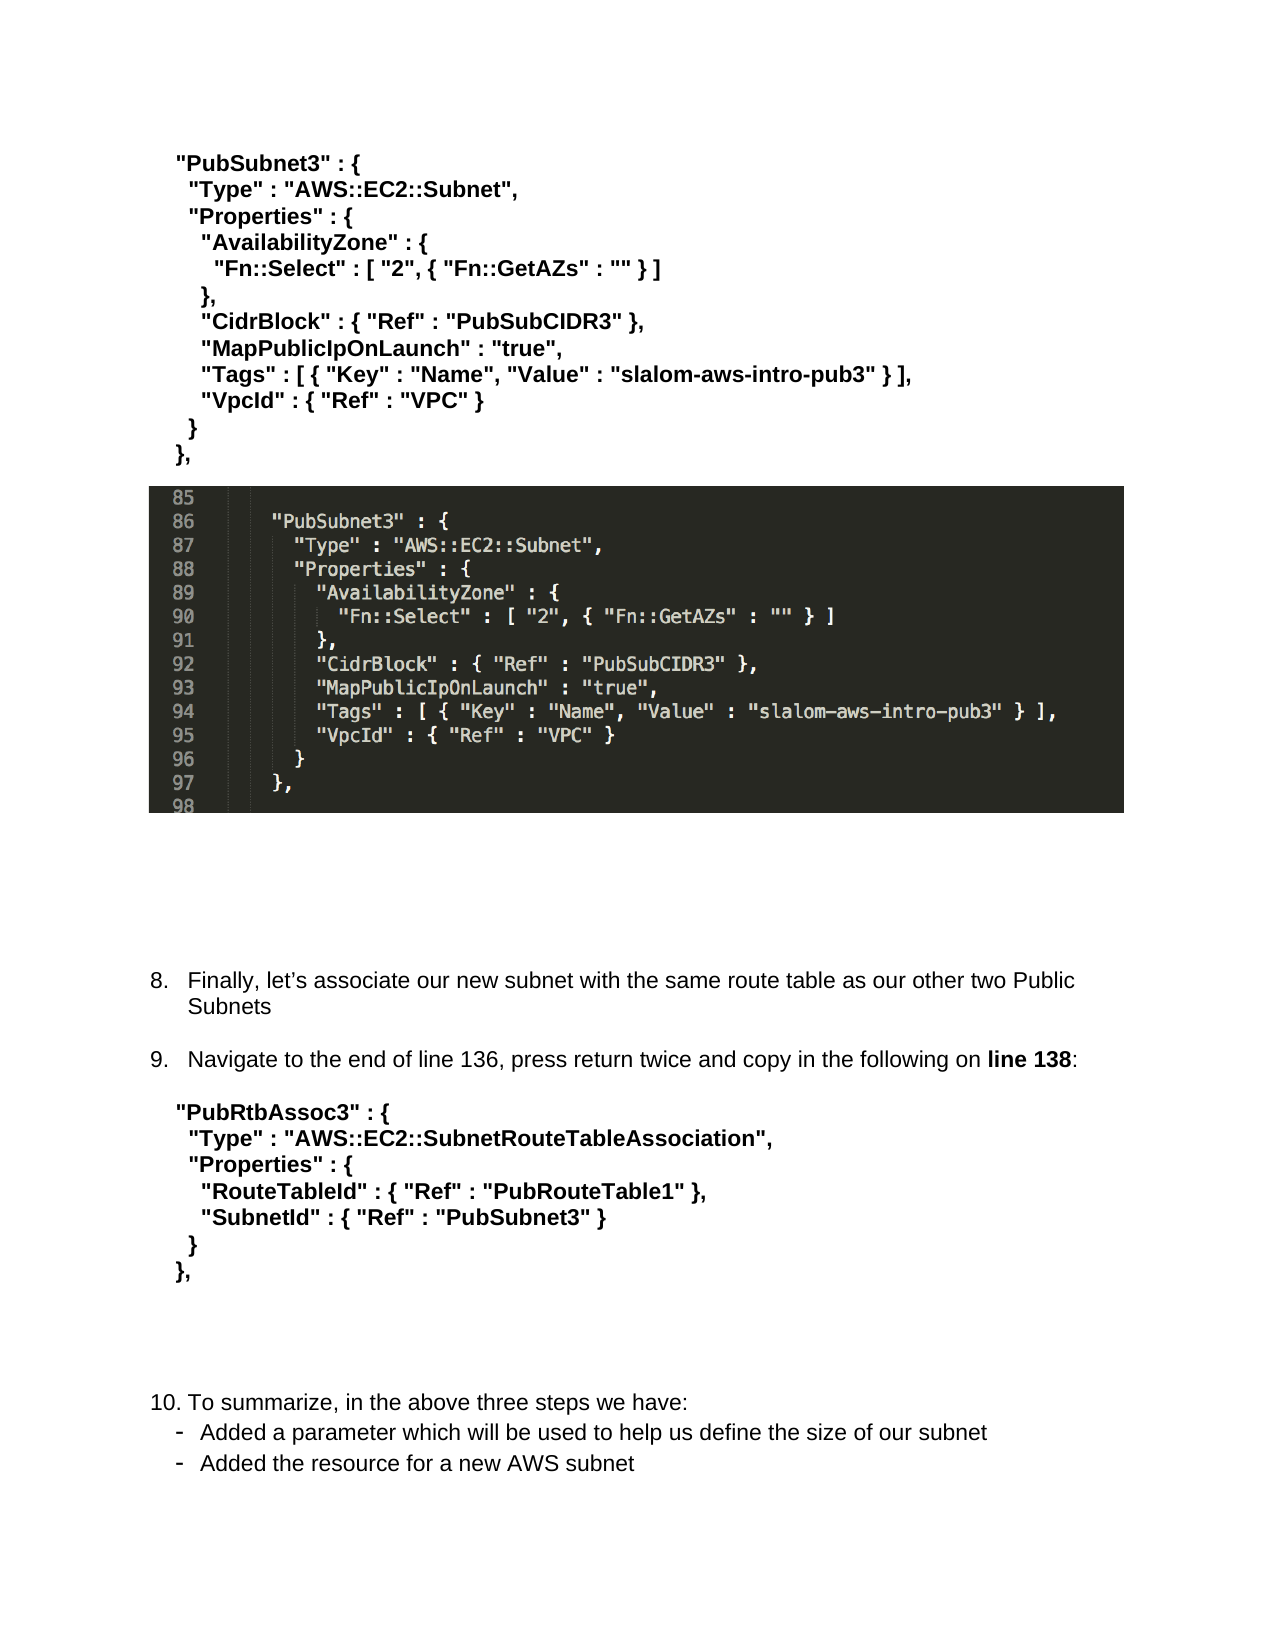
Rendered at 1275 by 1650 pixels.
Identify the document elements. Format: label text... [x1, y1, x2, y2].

list Navigate to the end of line 136, press return twice and copy in the following on line 138: [150, 1046, 1125, 1072]
text "PubSubnet3" : { [150, 150, 1125, 176]
text "Properties" : { [150, 203, 1125, 229]
text "Tags" : [ { "Key" : "Name", "Value" : "slalom-aws-intro-pub3" } ], [150, 361, 1125, 387]
text "Properties" : { [150, 1151, 1125, 1178]
picture [148, 486, 1124, 813]
text "VpcId" : { "Ref" : "VPC" } [150, 387, 1125, 413]
text "SubnetId" : { "Ref" : "PubSubnet3" } [150, 1204, 1125, 1231]
text "PubRtbAssoc3" : { [150, 1099, 1125, 1125]
text "AvailabilityZone" : { [150, 229, 1125, 255]
list Added the resource for a new AWS subnet [175, 1446, 1125, 1477]
list Added a parameter which will be used to help us define the size of our subnet [175, 1415, 1125, 1446]
text } [150, 413, 1125, 440]
text }, [150, 440, 1125, 466]
text "RouteTableId" : { "Ref" : "PubRouteTable1" }, [150, 1178, 1125, 1204]
list To summarize, in the above three steps we have: [150, 1389, 1125, 1415]
text "CidrBlock" : { "Ref" : "PubSubCIDR3" }, [150, 308, 1125, 334]
text "Type" : "AWS::EC2::Subnet", [150, 176, 1125, 203]
text }, [150, 282, 1125, 308]
text }, [150, 1257, 1125, 1283]
text "Type" : "AWS::EC2::SubnetRouteTableAssociation", [150, 1125, 1125, 1151]
list Finally, let’s associate our new subnet with the same route table as our other two Public Subnets [150, 967, 1125, 1020]
text "Fn::Select" : [ "2", { "Fn::GetAZs" : "" } ] [150, 255, 1125, 282]
text "MapPublicIpOnLaunch" : "true", [150, 334, 1125, 361]
text } [150, 1231, 1125, 1257]
